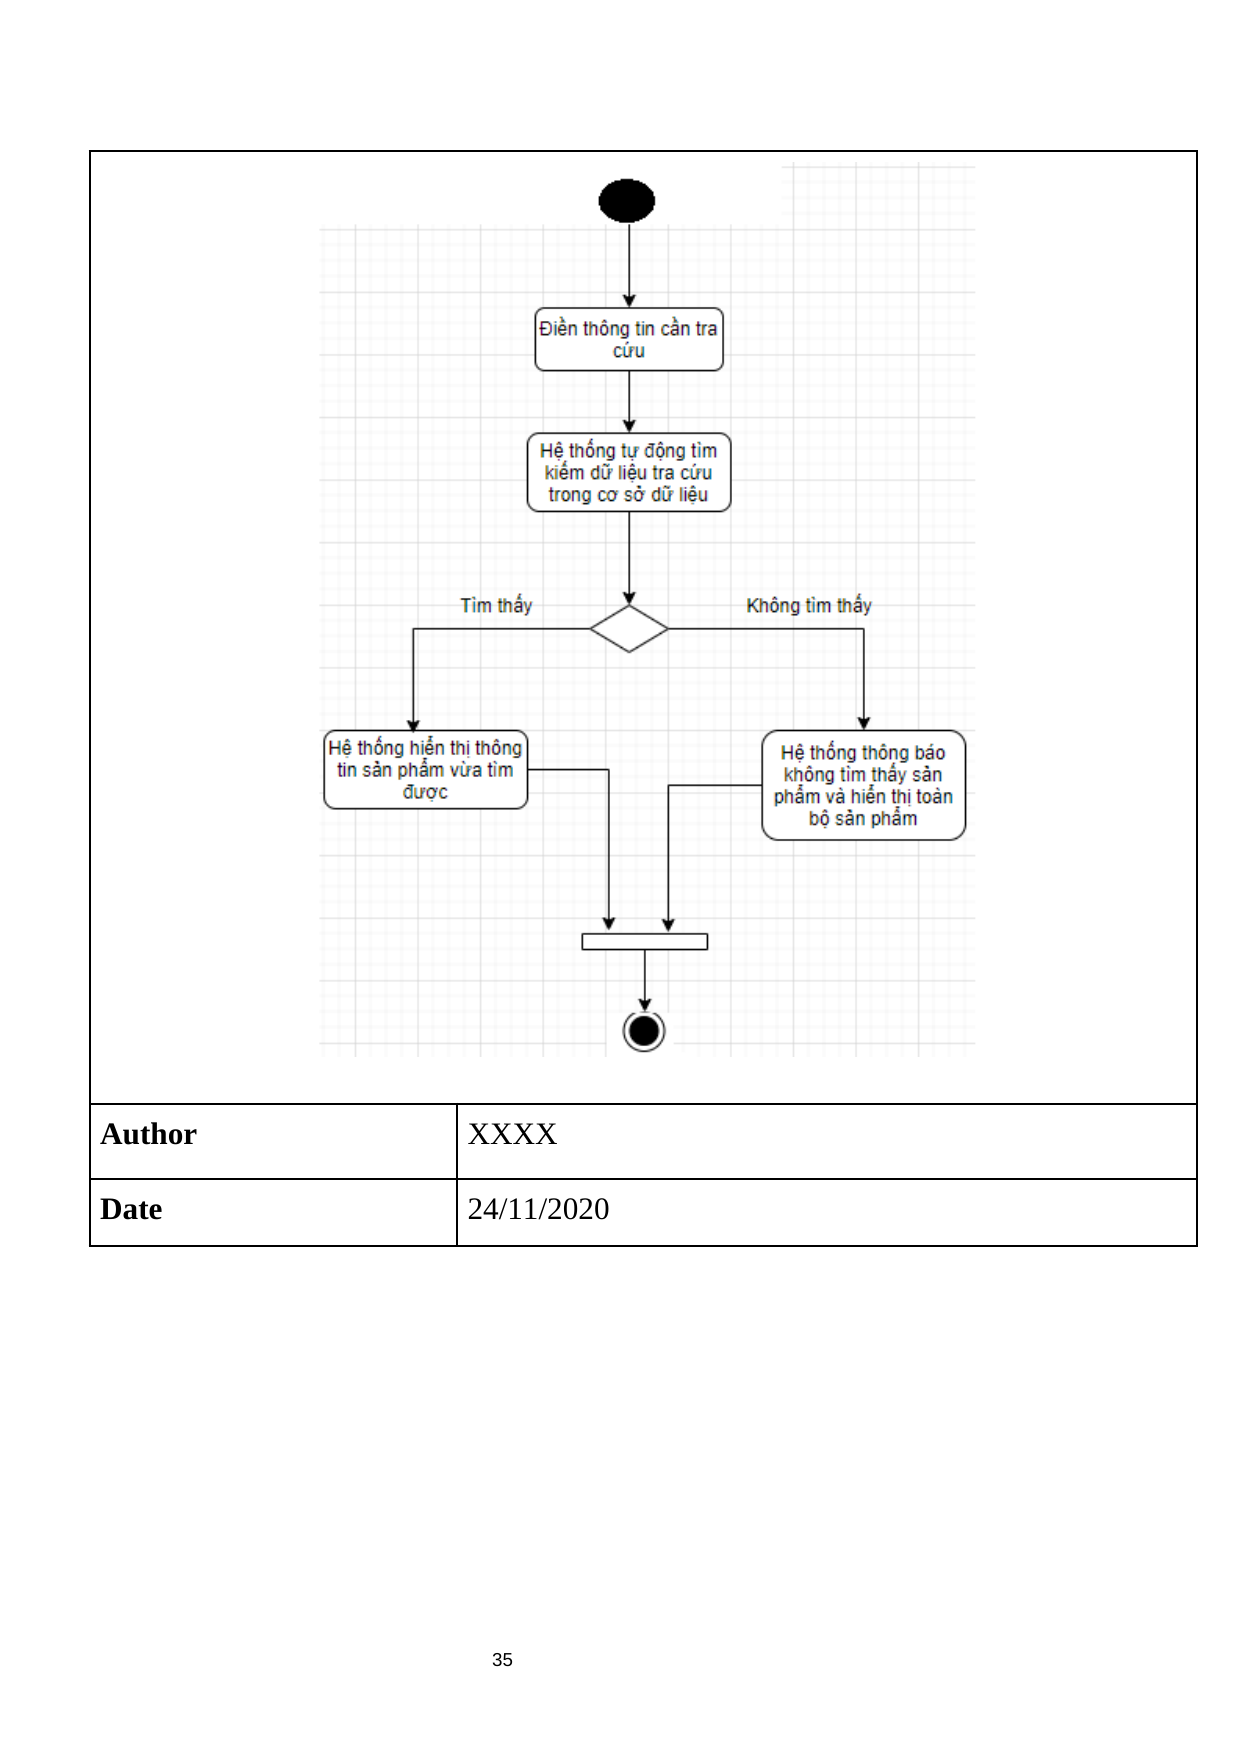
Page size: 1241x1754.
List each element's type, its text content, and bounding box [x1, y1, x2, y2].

table_cell 24/11/2020 [458, 1180, 1196, 1245]
table_cell Date [91, 1180, 456, 1245]
table_cell XXXX [458, 1105, 1196, 1178]
picture [319, 162, 976, 1057]
table_cell [91, 152, 1196, 1103]
table_cell Author [91, 1105, 456, 1178]
